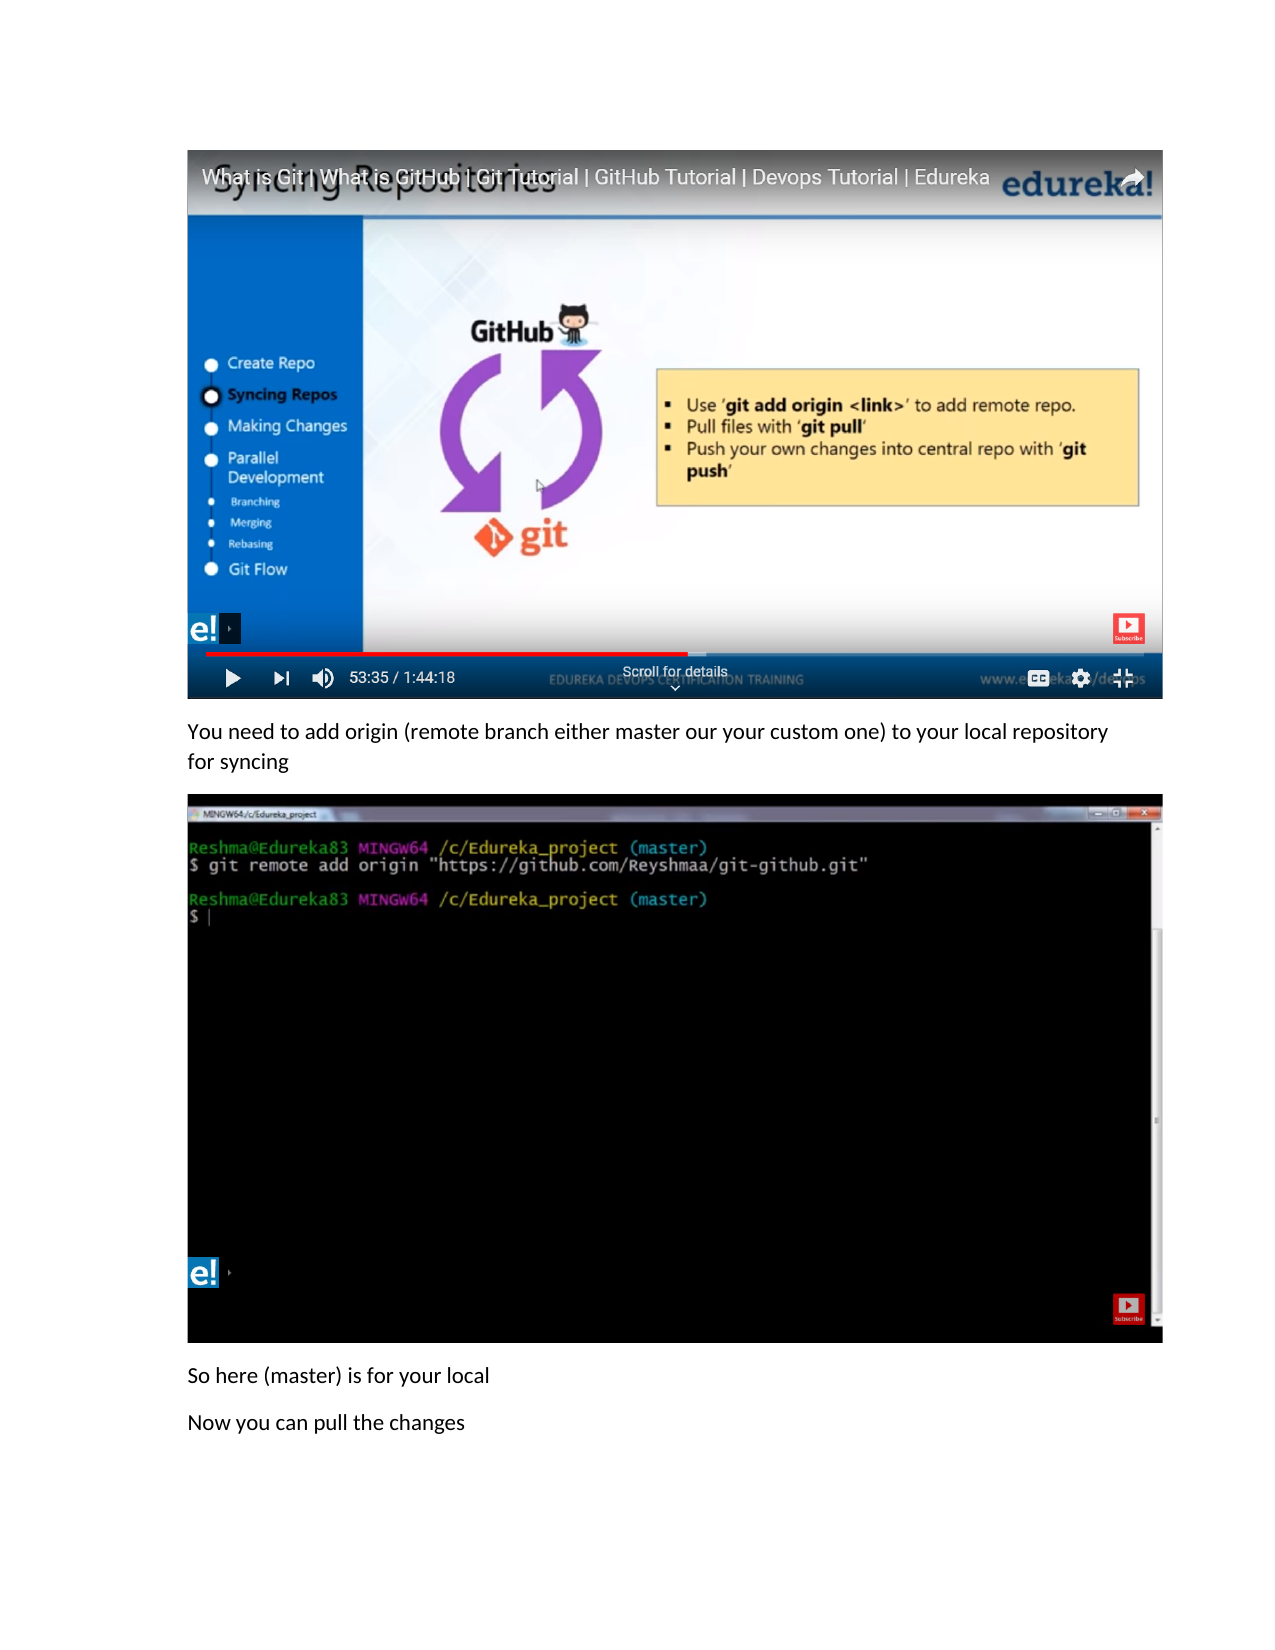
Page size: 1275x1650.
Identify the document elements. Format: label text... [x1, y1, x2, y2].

picture [187, 150, 1163, 699]
text So here (master) is for your local [187, 1361, 1125, 1389]
text Now you can pull the changes [187, 1408, 1125, 1436]
text You need to add origin (remote branch either master our your custom one) to your local repository for syncing [187, 717, 1125, 775]
picture [187, 794, 1163, 1343]
